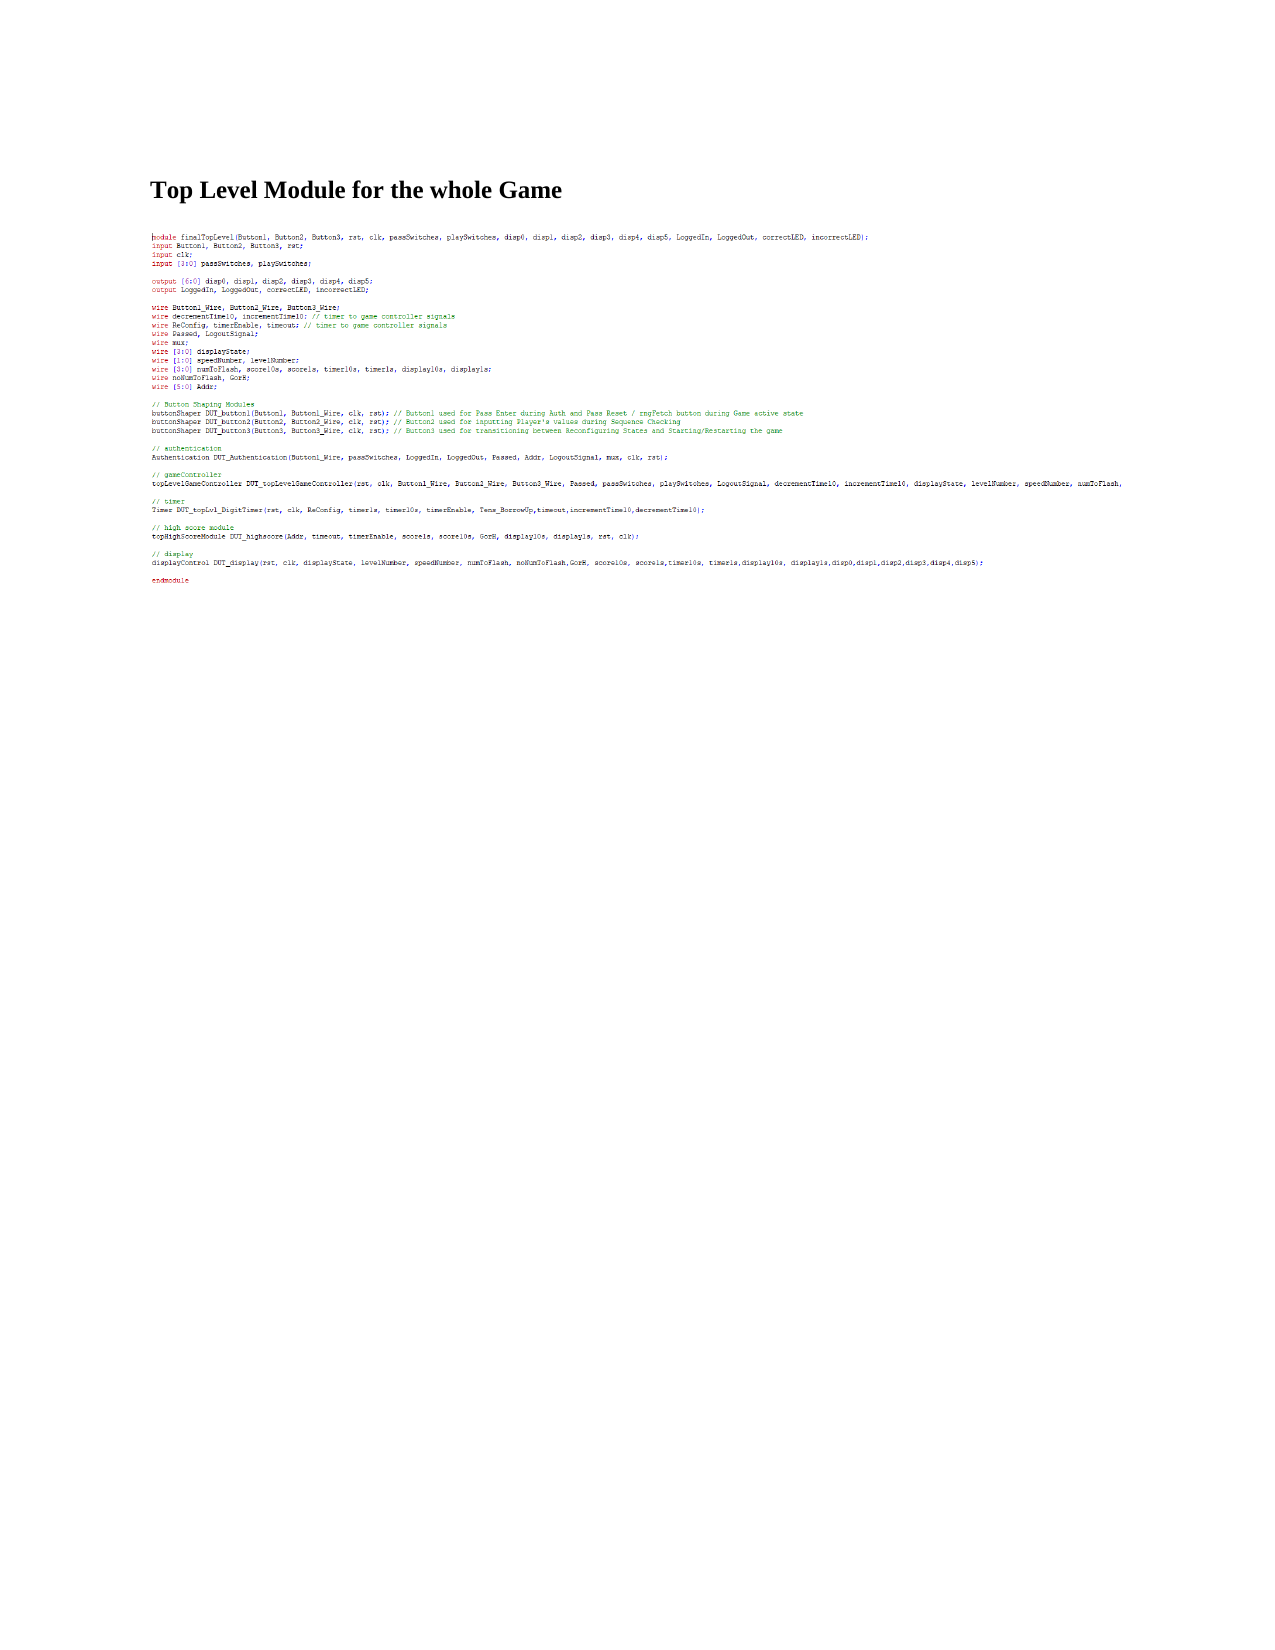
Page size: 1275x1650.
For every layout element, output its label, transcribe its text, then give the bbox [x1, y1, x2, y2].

text Top Level Module for the whole Game [150, 175, 1125, 204]
picture [150, 233, 1125, 590]
